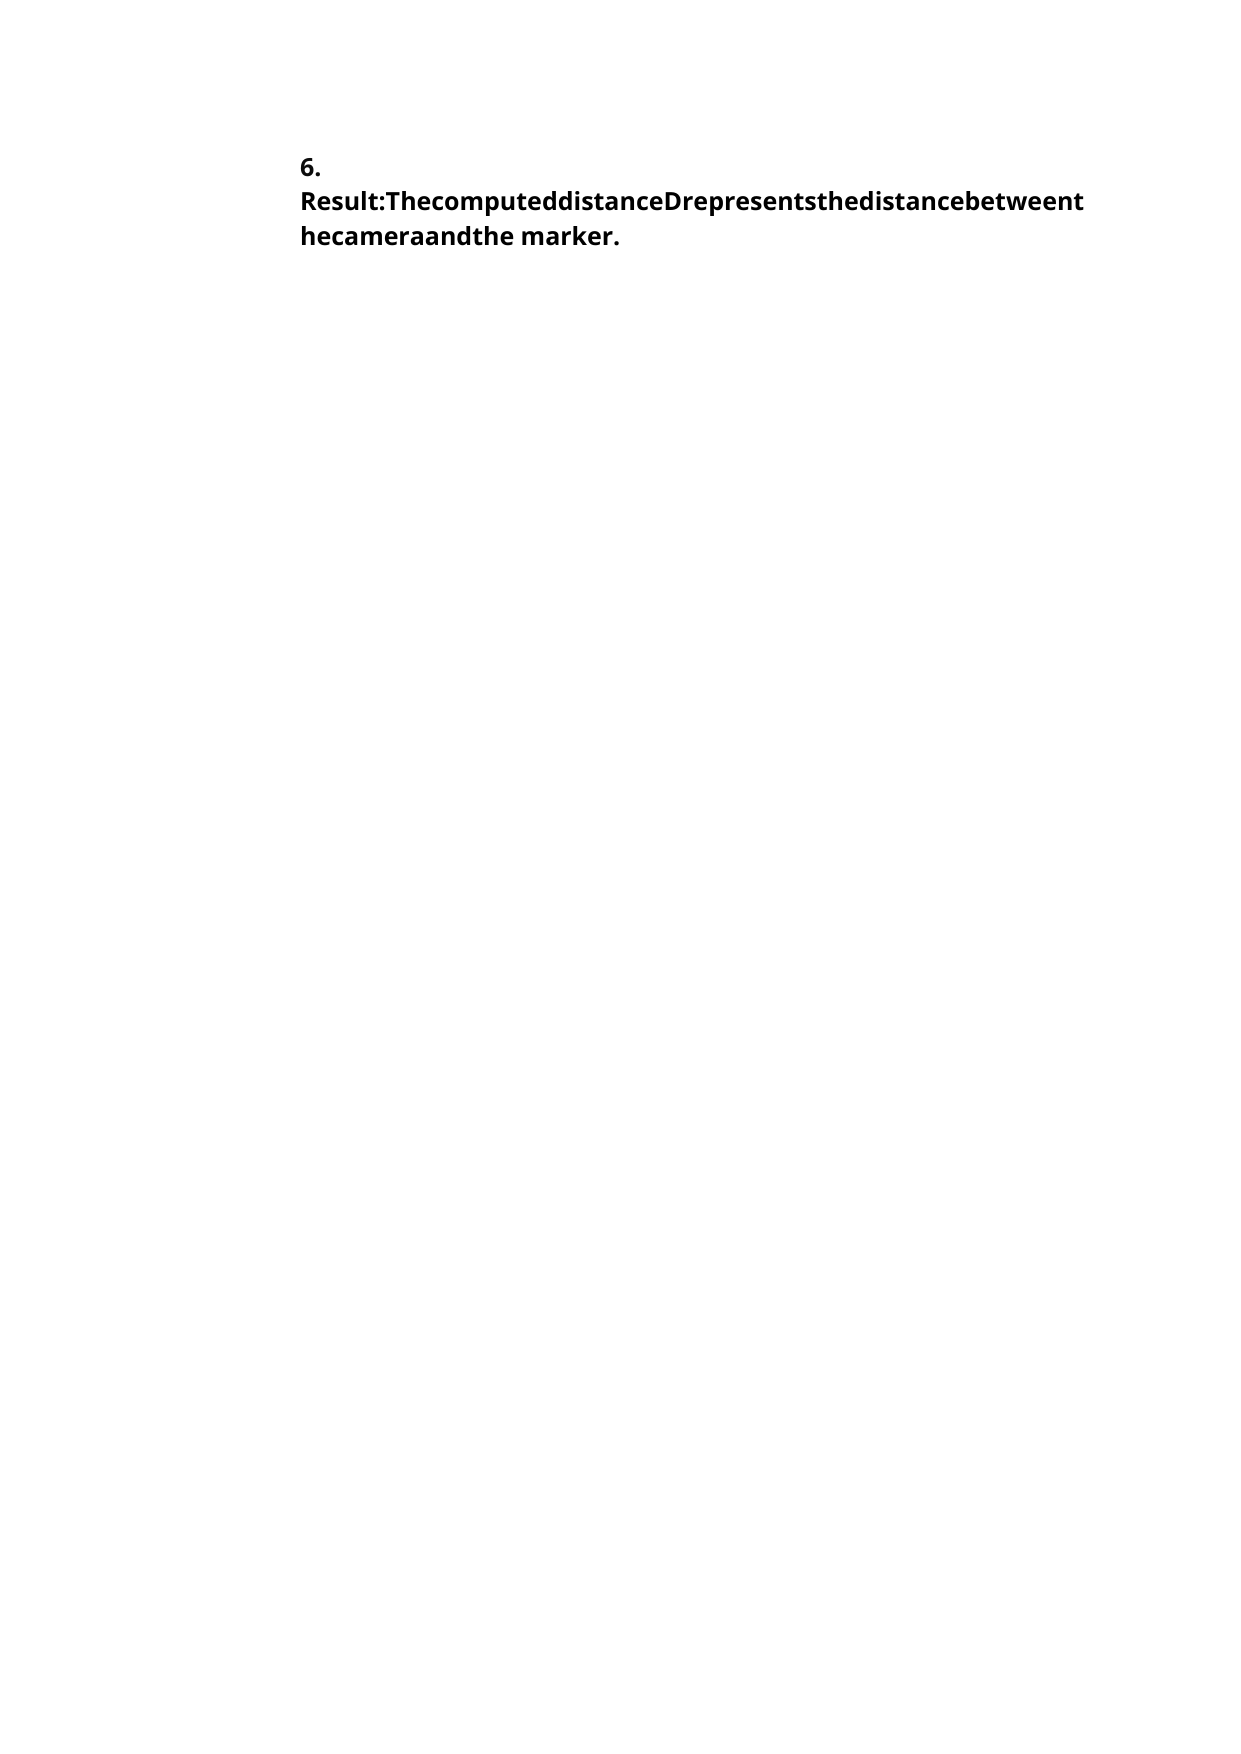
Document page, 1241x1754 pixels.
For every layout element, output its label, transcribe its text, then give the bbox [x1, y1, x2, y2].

text 6. Result:ThecomputeddistanceDrepresentsthedistancebetweenthecameraandthe marker. [300, 150, 1090, 252]
